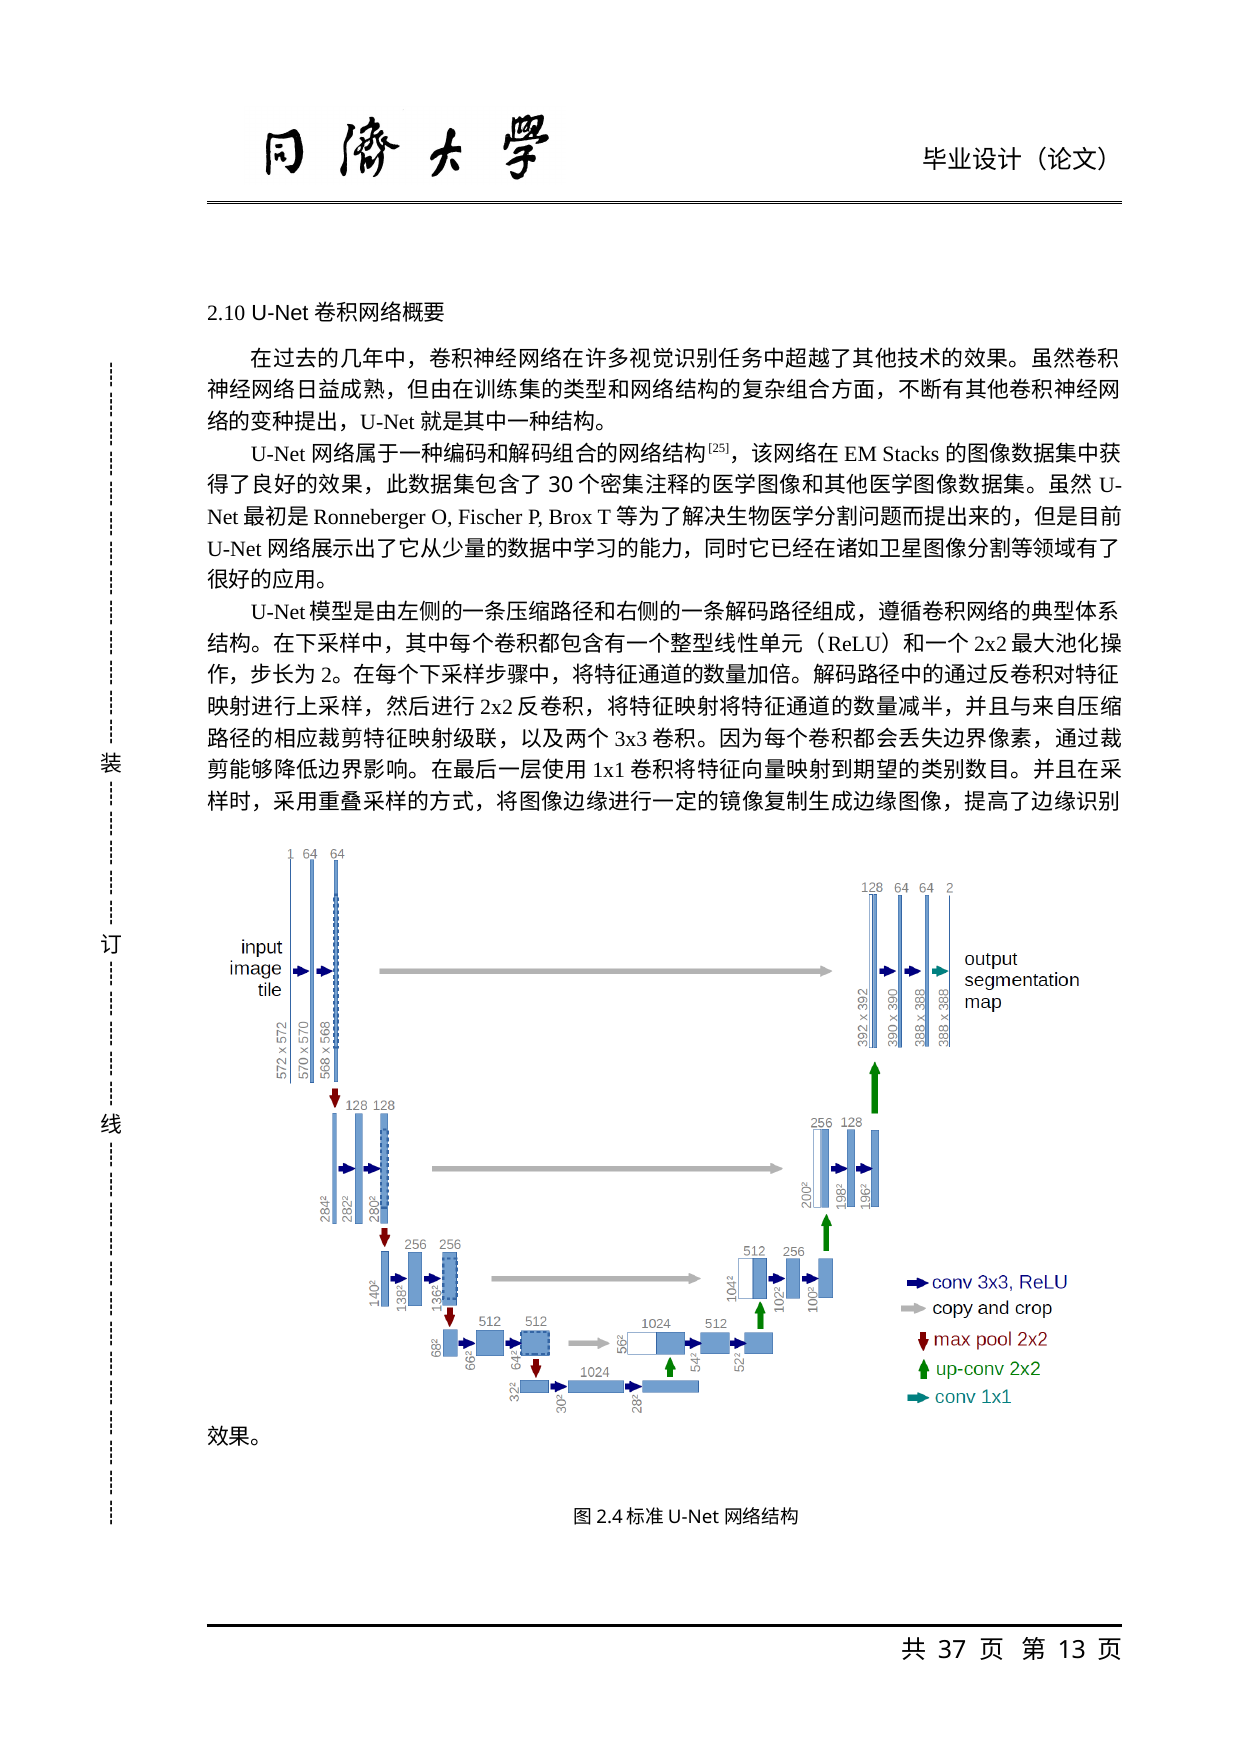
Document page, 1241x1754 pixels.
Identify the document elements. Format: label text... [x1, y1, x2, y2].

picture [244, 106, 567, 185]
picture [219, 842, 1086, 1420]
text 在过去的几年中，卷积神经网络在许多视觉识别任务中超越了其他技术的效果。虽然卷积神经网络日益成熟，但由在训练集的类型和网络结构的复杂组合方面，不断有其他卷积神经网络的变种提出，U-Net 就是其中一种结构。 [207, 341, 1122, 436]
text 图2.4标准U-Net 网络结构 [207, 1501, 1122, 1529]
subtitle 2.10 U-Net 卷积网络概要 [207, 291, 1122, 328]
text U-Net 网络属于一种编码和解码组合的网络结构[25]，该网络在EM Stacks 的图像数据集中获得了良好的效果，此数据集包含了30个密集注释的医学图像和其他医学图像数据集。虽然U-Net最初是Ronneberger O, Fischer P, Brox T 等为了解决生物医学分割问题而提出来的，但是目前U-Net 网络展示出了它从少量的数据中学习的能力，同时它已经在诸如卫星图像分割等领域有了很好的应用。 [207, 436, 1122, 594]
